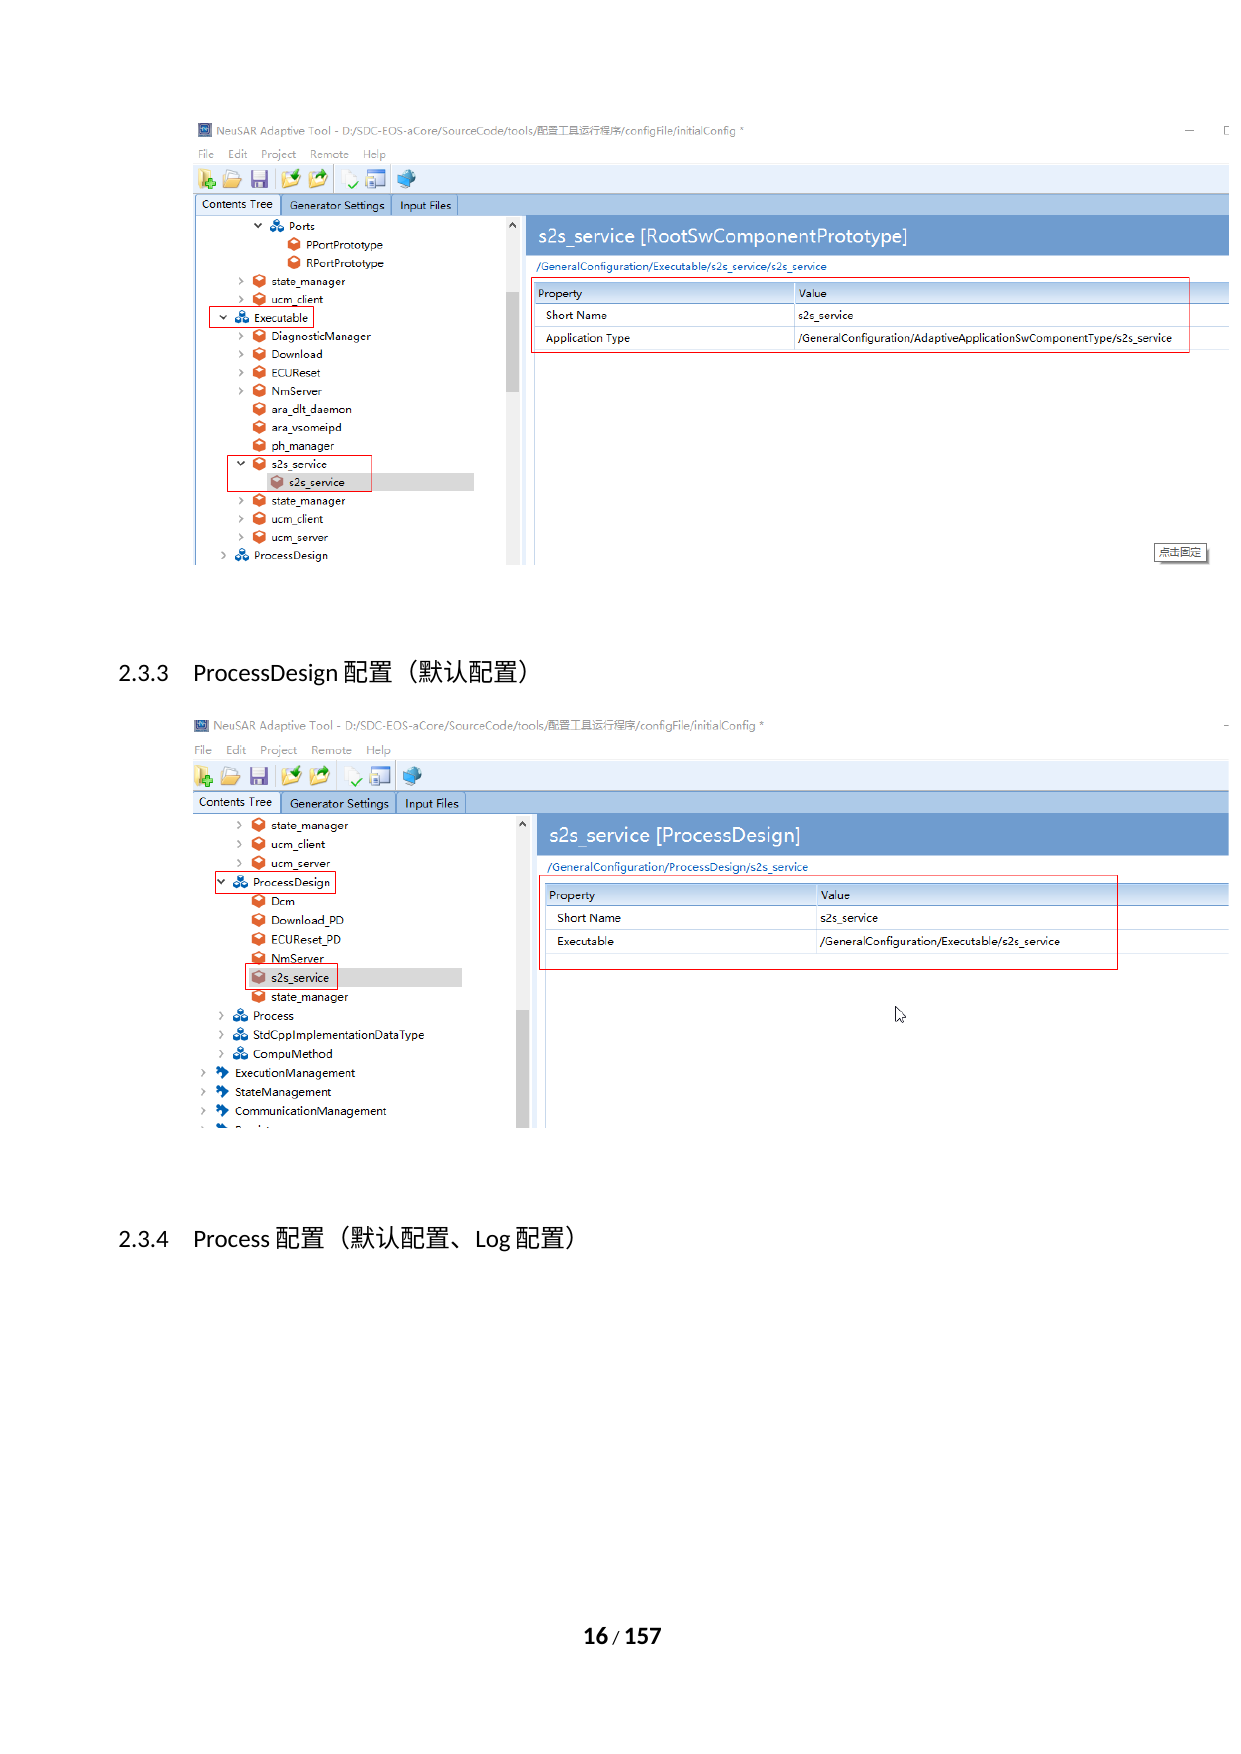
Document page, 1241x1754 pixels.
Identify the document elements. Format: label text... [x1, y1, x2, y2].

list Process配置（默认配置、Log配置） [118, 1204, 1122, 1269]
picture [193, 121, 1229, 565]
list ProcessDesign配置（默认配置） [118, 638, 1122, 703]
picture [193, 720, 1229, 1128]
